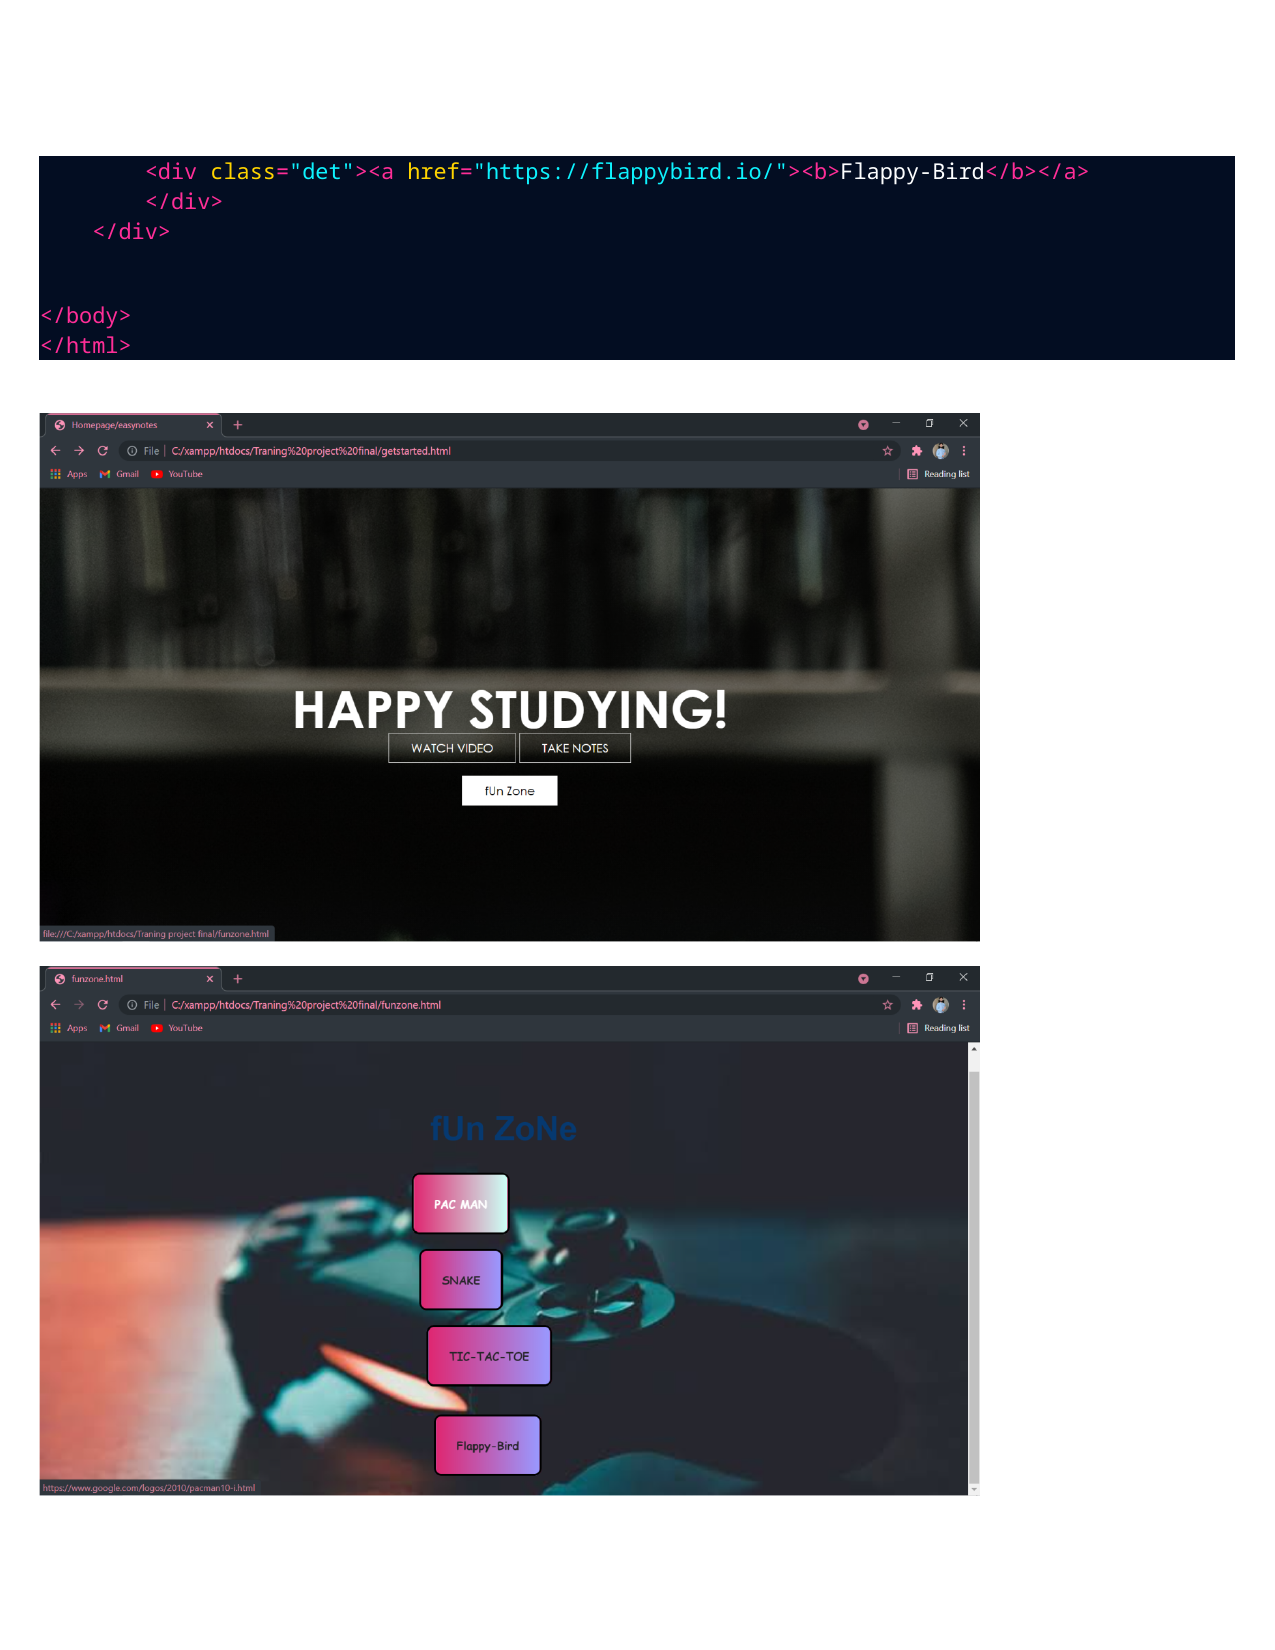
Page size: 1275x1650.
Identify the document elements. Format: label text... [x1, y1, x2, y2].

picture [39, 413, 980, 942]
picture [39, 966, 980, 1496]
text </div> [39, 186, 1235, 216]
text </html> [39, 330, 1235, 360]
text </body> [39, 300, 1235, 330]
text <div class="det"><a href="https://flappybird.io/"><b>Flappy-Bird</b></a> [39, 156, 1235, 186]
text </div> [39, 216, 1235, 246]
